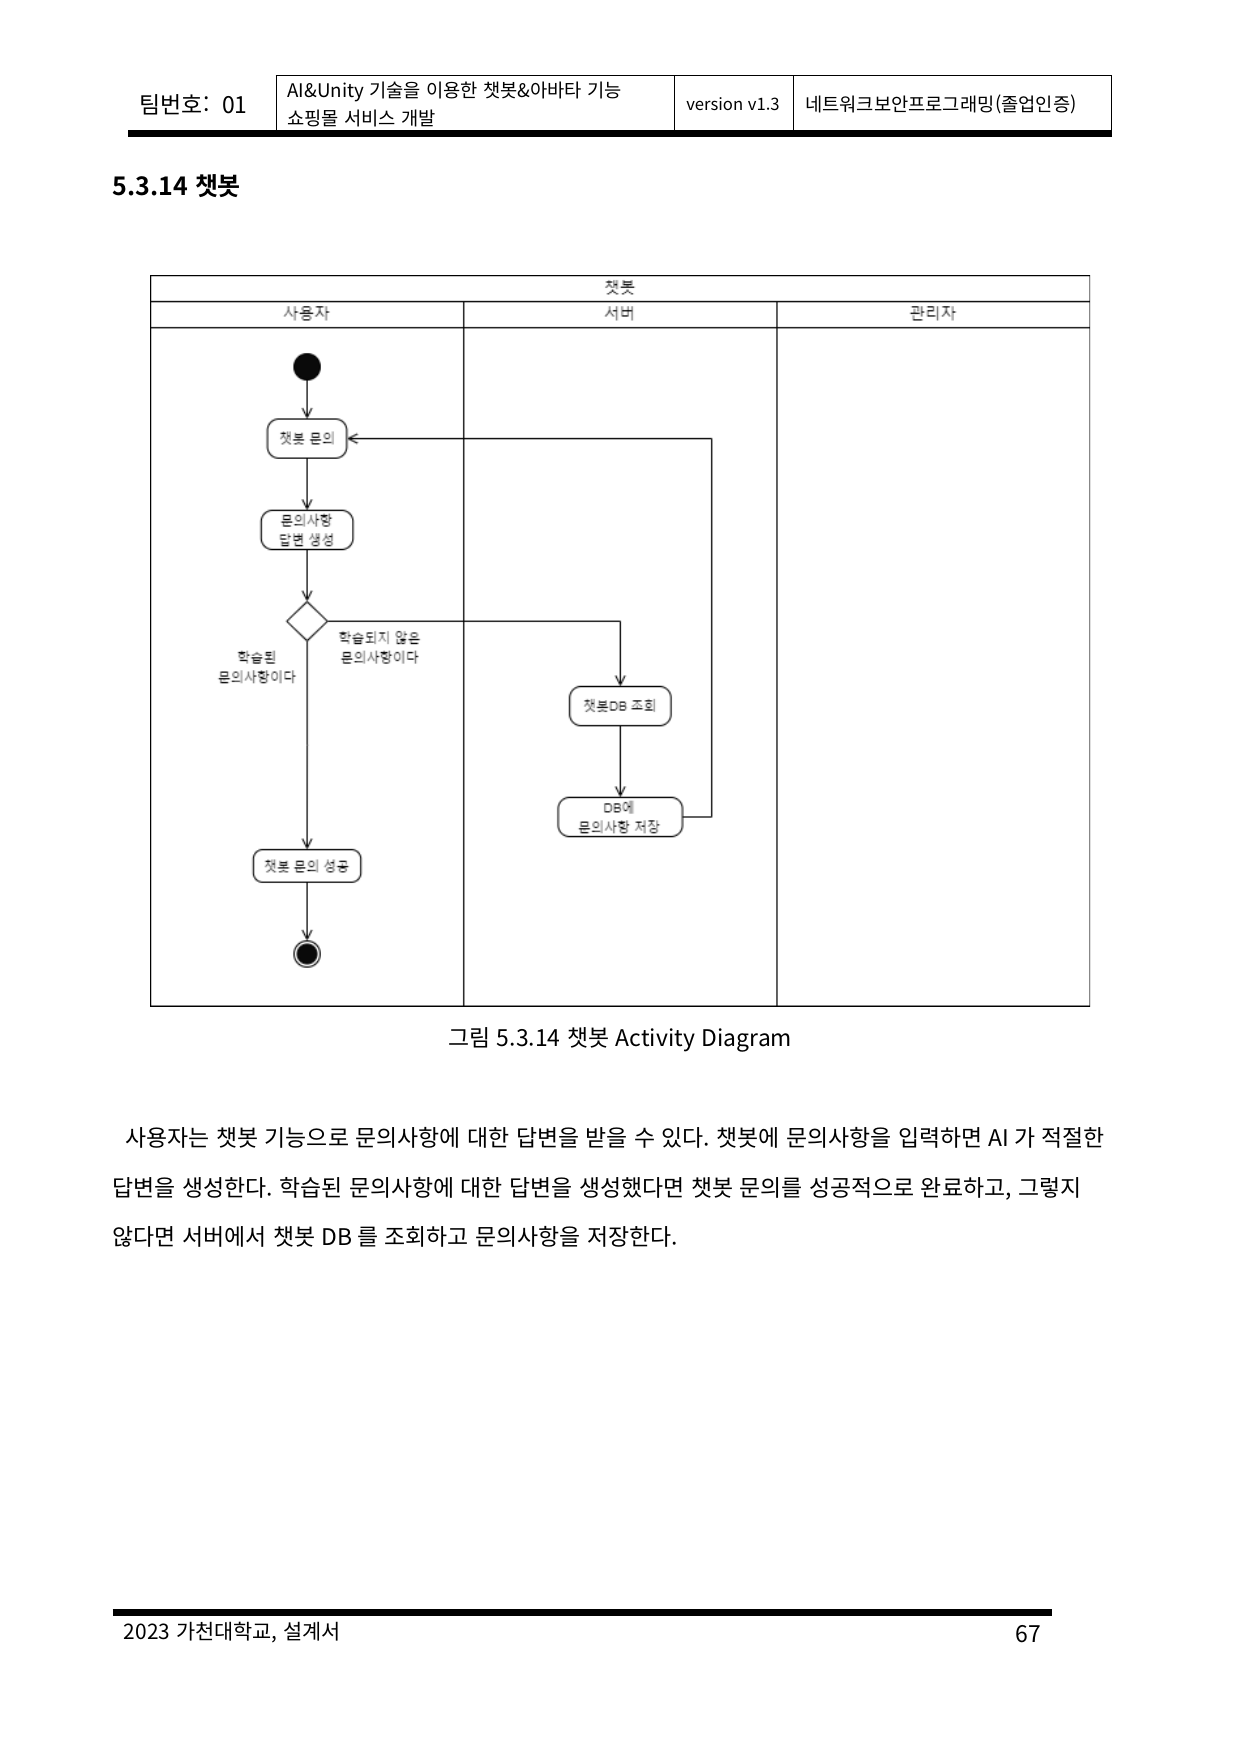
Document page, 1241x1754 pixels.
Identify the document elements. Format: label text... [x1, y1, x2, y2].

text 그림 5.3.14 챗봇 Activity Diagram [112, 1020, 1128, 1053]
text 사용자는 챗봇 기능으로 문의사항에 대한 답변을 받을 수 있다. 챗봇에 문의사항을 입력하면 AI가 적절한 답변을 생성한다. 학습된 문의사항에 대한 답변을 생성했다면 챗봇 문의를 성공적으로 완료하고, 그렇지 않다면 서버에서 챗봇 DB를 조회하고 문의사항을 저장한다. [112, 1119, 1128, 1252]
text 5.3.14 챗봇 [112, 167, 1128, 203]
picture [150, 275, 1091, 1007]
